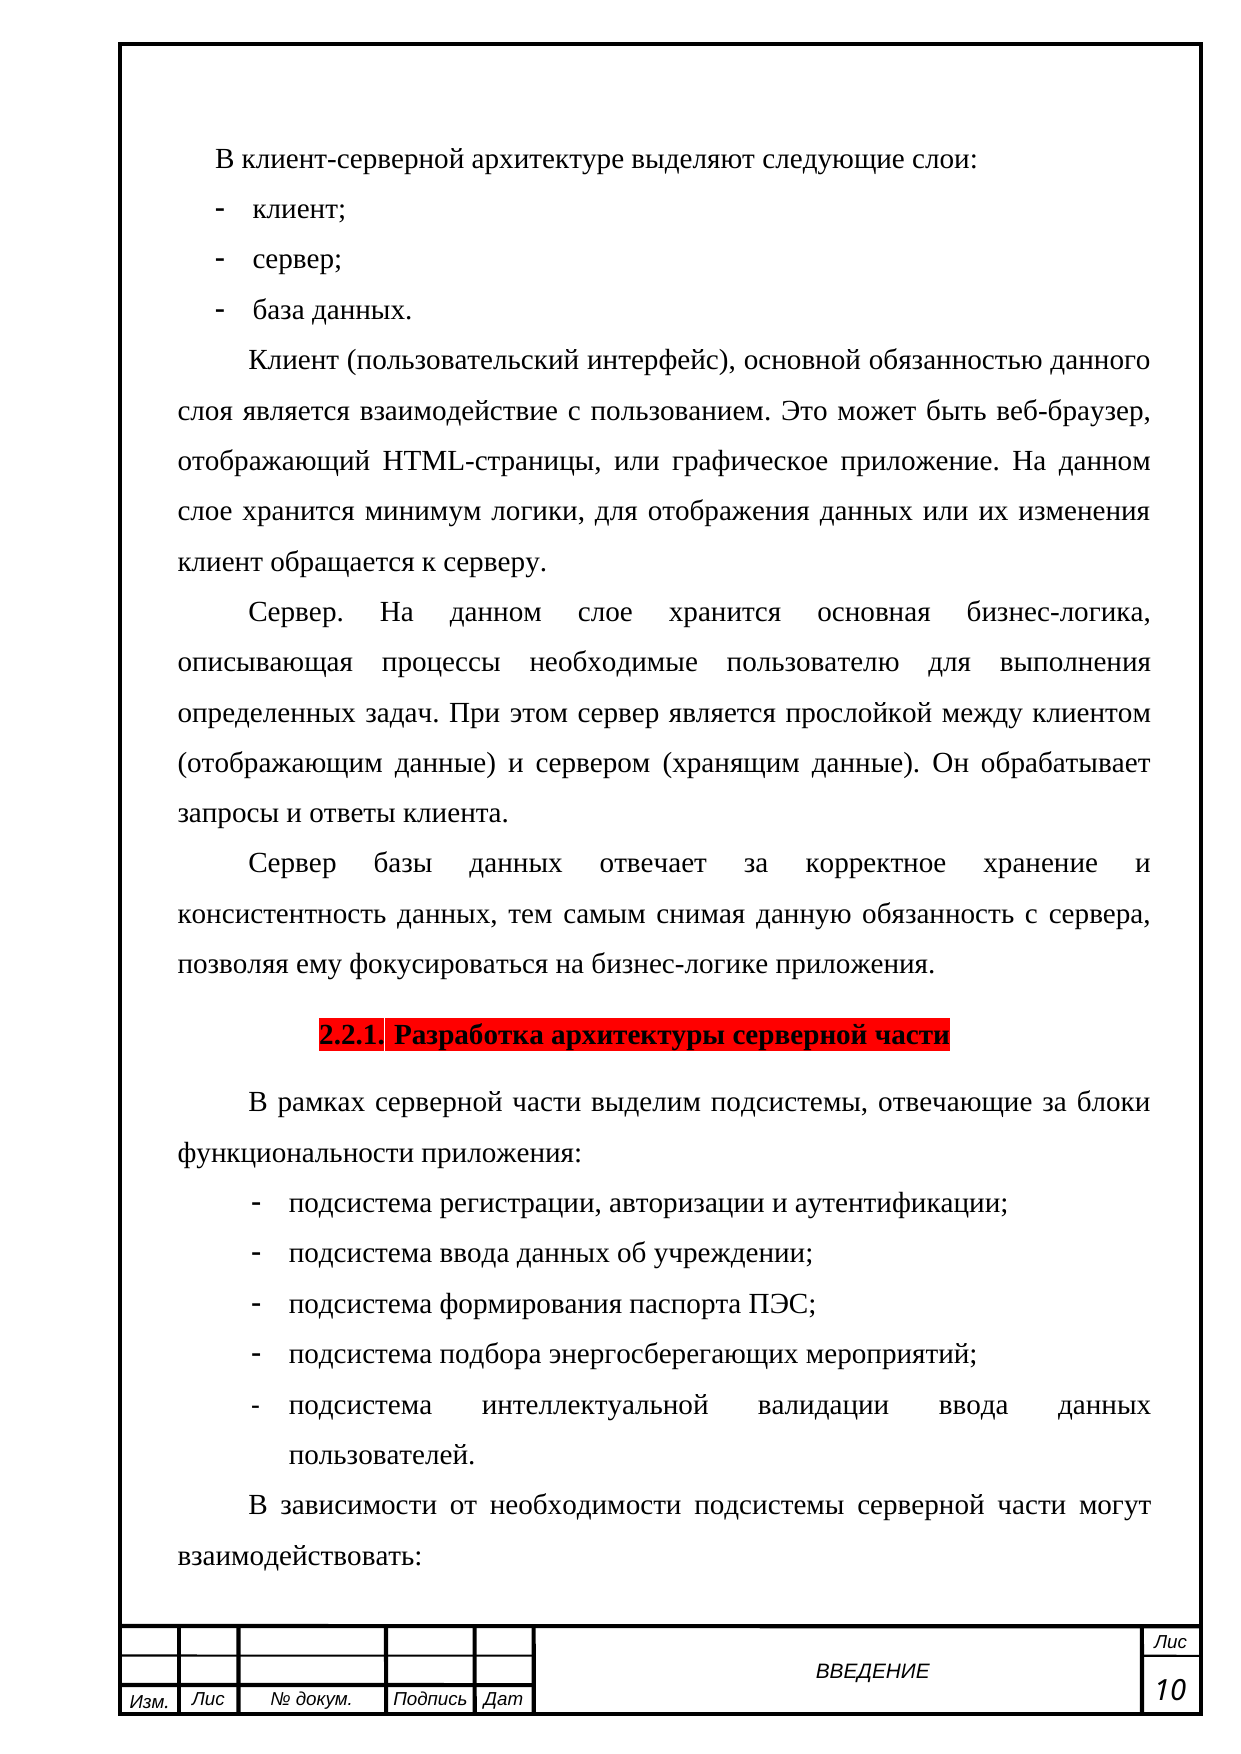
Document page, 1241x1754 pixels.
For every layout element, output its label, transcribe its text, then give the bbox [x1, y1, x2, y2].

text В рамках серверной части выделим подсистемы, отвечающие за блоки функциональности приложения: [177, 1084, 1152, 1168]
list подсистема интеллектуальной валидации ввода данных пользователей. [251, 1387, 1152, 1471]
list сервер; [215, 242, 1152, 275]
list подсистема формирования паспорта ПЭС; [251, 1286, 1152, 1319]
subtitle Разработка архитектуры серверной части [319, 1017, 1152, 1051]
list база данных. [215, 292, 1152, 326]
list подсистема подбора энергосберегающих мероприятий; [251, 1336, 1152, 1370]
text Клиент (пользовательский интерфейс), основной обязанностью данного слоя является взаимодействие с пользованием. Это может быть веб-браузер, отображающий HTML-страницы, или графическое приложение. На данном слое хранится минимум логики, для отображения данных или их изменения клиент обращается к серверу. [177, 342, 1152, 577]
text Сервер. На данном слое хранится основная бизнес-логика, описывающая процессы необходимые пользователю для выполнения определенных задач. При этом сервер является прослойкой между клиентом (отображающим данные) и сервером (хранящим данные). Он обрабатывает запросы и ответы клиента. [177, 594, 1152, 829]
list подсистема ввода данных об учреждении; [251, 1236, 1152, 1269]
list клиент; [215, 191, 1152, 225]
text В клиент-серверной архитектуре выделяют следующие слои: [177, 141, 1152, 174]
text В зависимости от необходимости подсистемы серверной части могут взаимодействовать: [177, 1487, 1152, 1571]
list подсистема регистрации, авторизации и аутентификации; [251, 1185, 1152, 1219]
text Сервер базы данных отвечает за корректное хранение и консистентность данных, тем самым снимая данную обязанность с сервера, позволяя ему фокусироваться на бизнес-логике приложения. [177, 846, 1152, 980]
